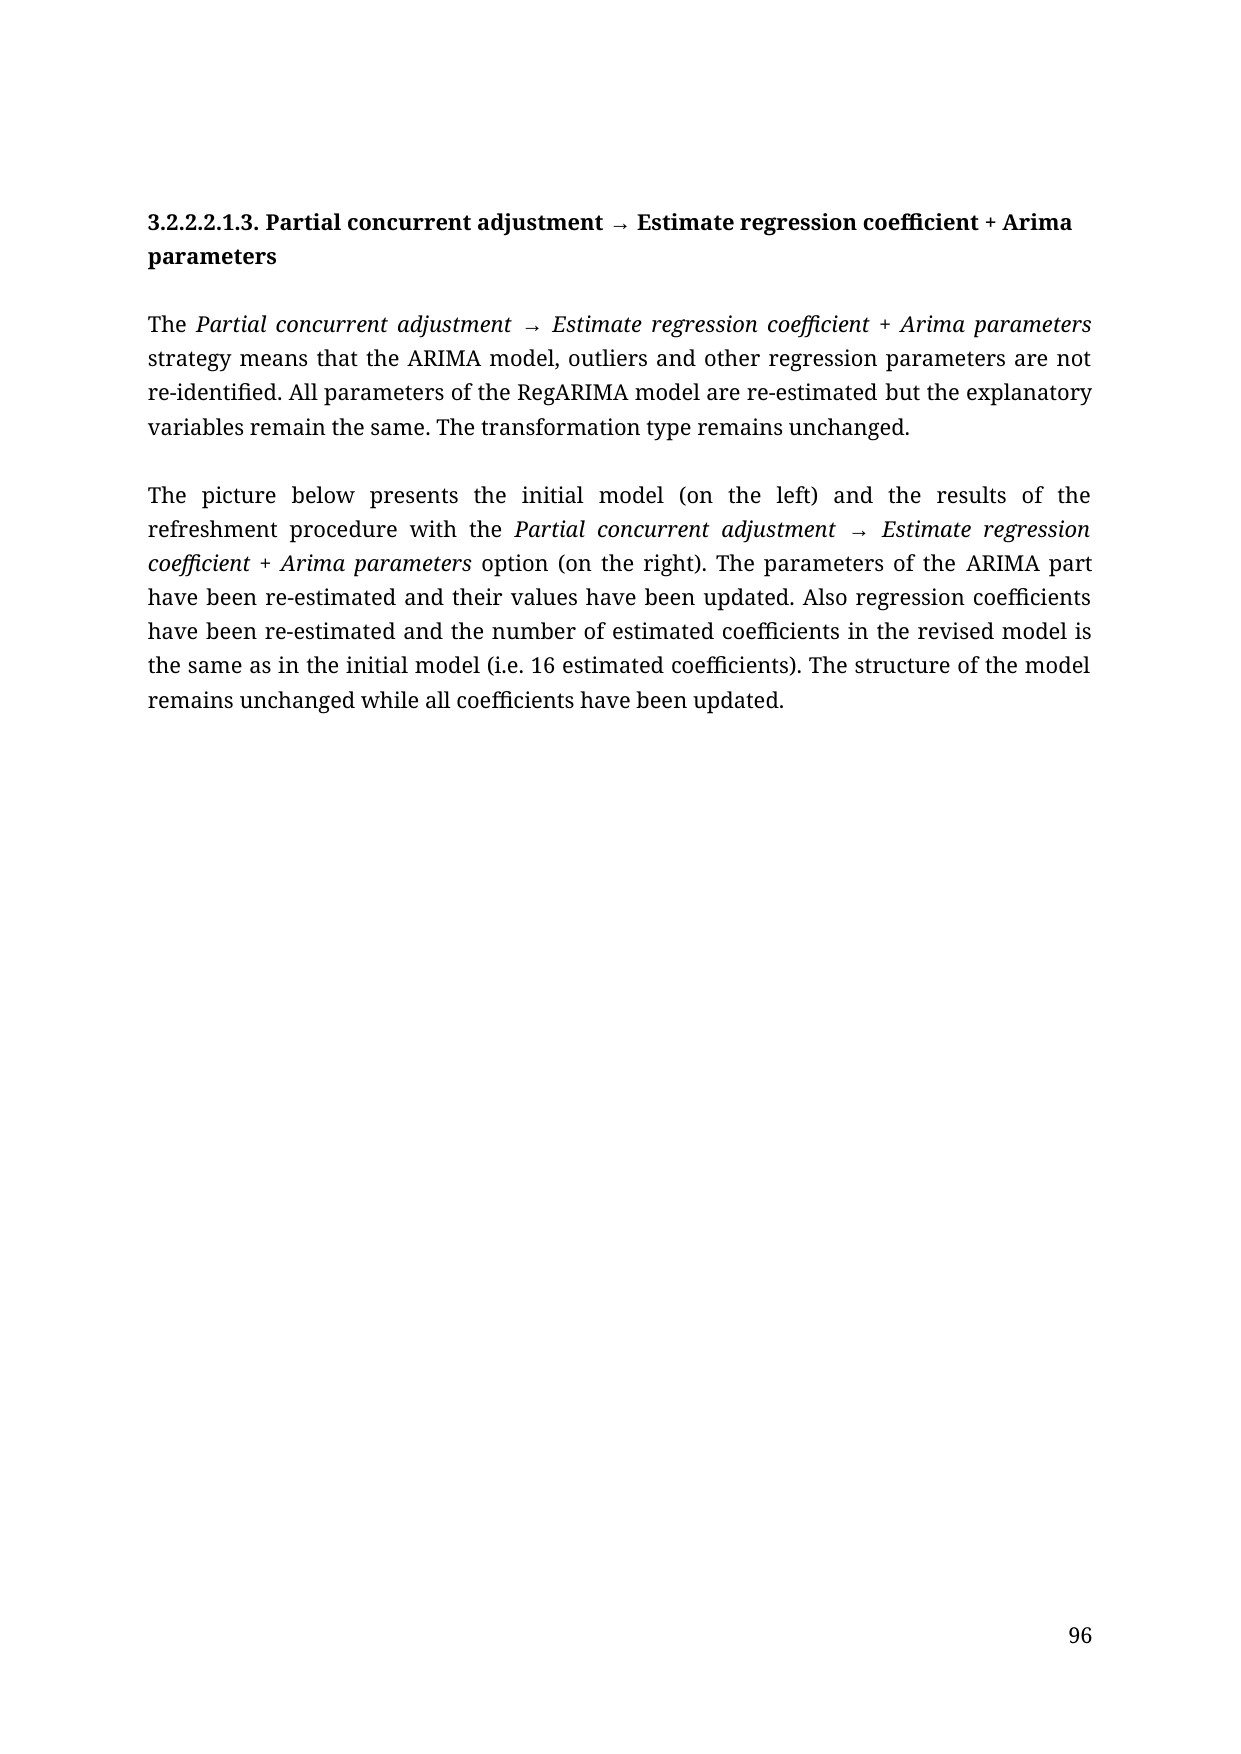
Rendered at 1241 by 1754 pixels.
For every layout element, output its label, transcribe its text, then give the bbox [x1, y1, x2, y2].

subtitle Partial concurrent adjustment → Estimate regression coefficient + Arima parameters [148, 207, 1092, 271]
text The picture below presents the initial model (on the left) and the results of the refreshment procedure with the Partial concurrent adjustment → Estimate regression coefficient + Arima parameters option (on the right). The parameters of the ARIMA part have been re-estimated and their values have been updated. Also regression coefficients have been re-estimated and the number of estimated coefficients in the revised model is the same as in the initial model (i.e. 16 estimated coefficients). The structure of the model remains unchanged while all coefficients have been updated. [148, 480, 1092, 714]
text The Partial concurrent adjustment → Estimate regression coefficient + Arima parameters strategy means that the ARIMA model, outliers and other regression parameters are not re-identified. All parameters of the RegARIMA model are re-estimated but the explanatory variables remain the same. The transformation type remains unchanged. [148, 309, 1092, 441]
